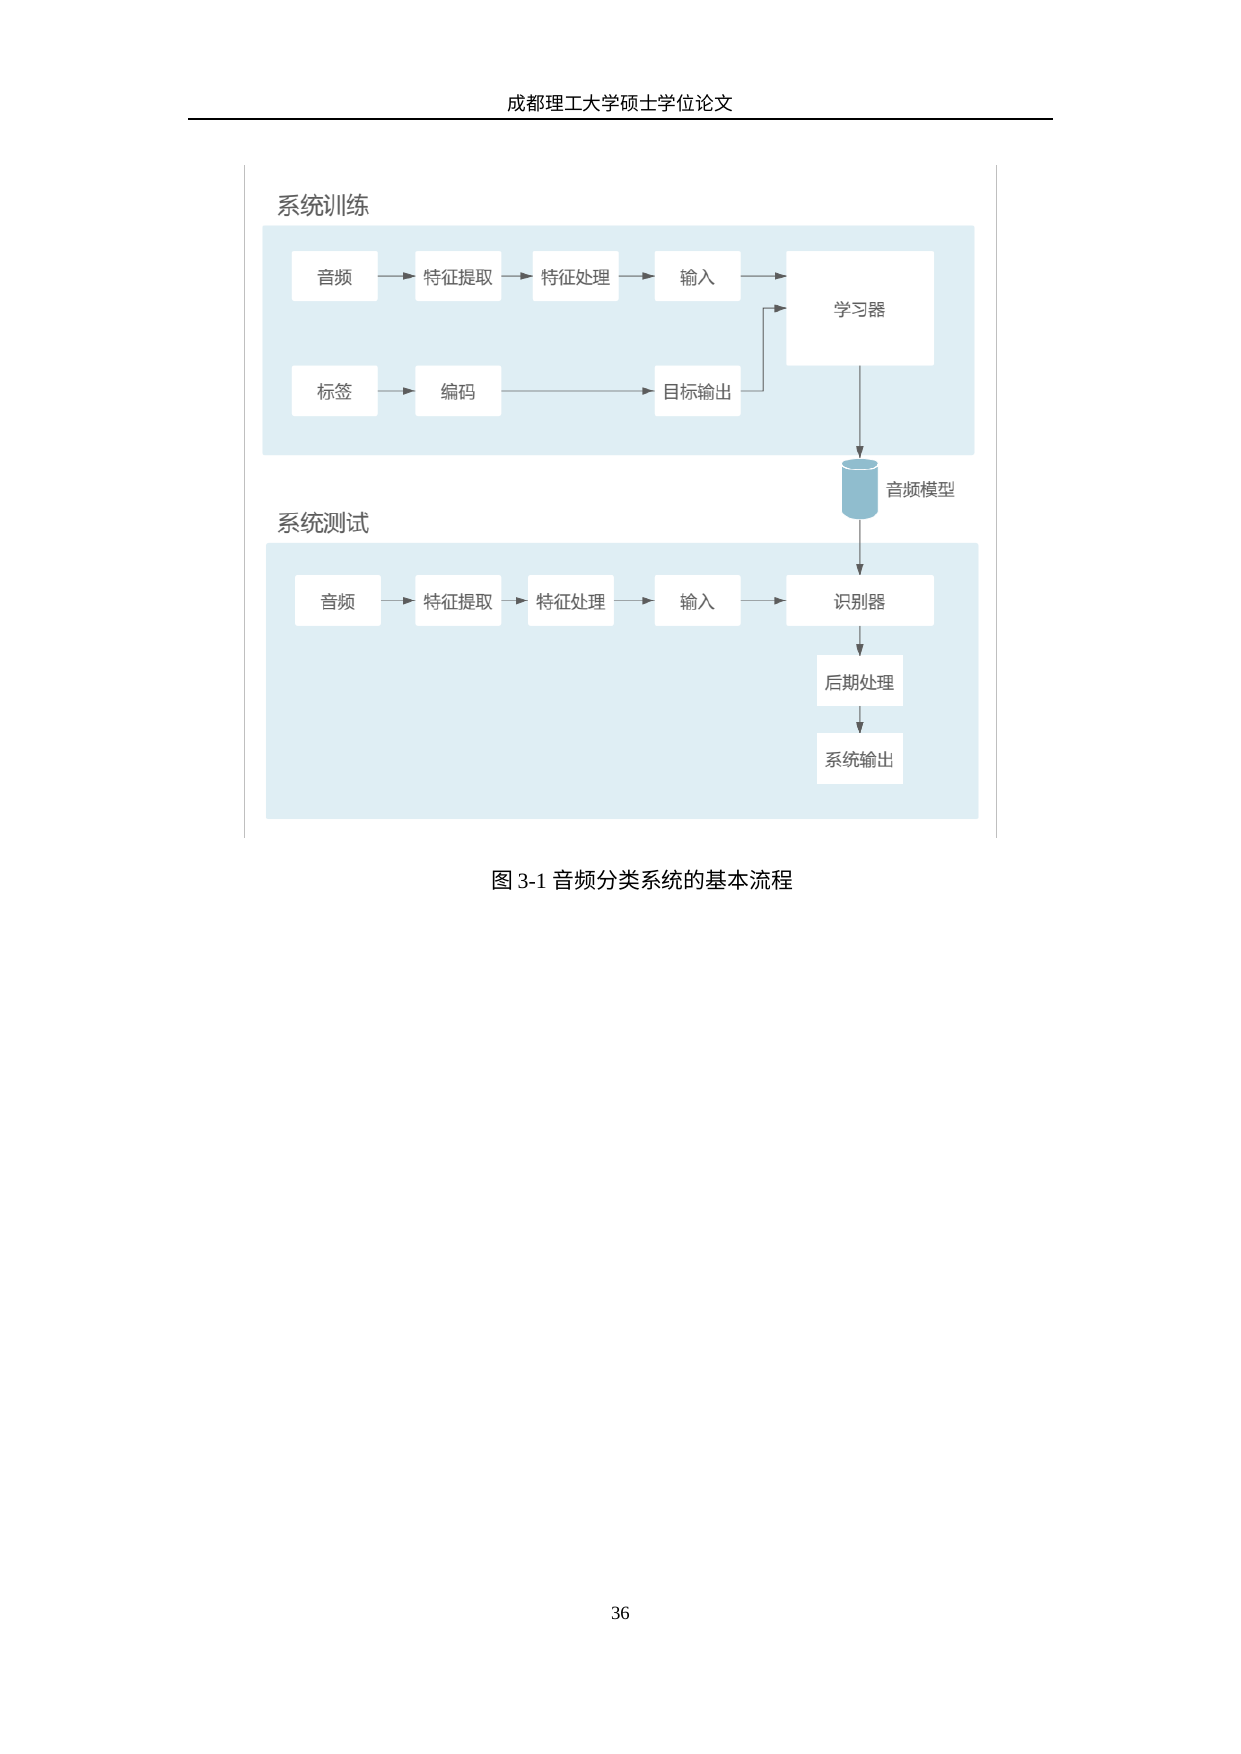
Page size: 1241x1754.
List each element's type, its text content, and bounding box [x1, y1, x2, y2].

subtitle 图3-1 音频分类系统的基本流程 [187, 862, 1053, 896]
